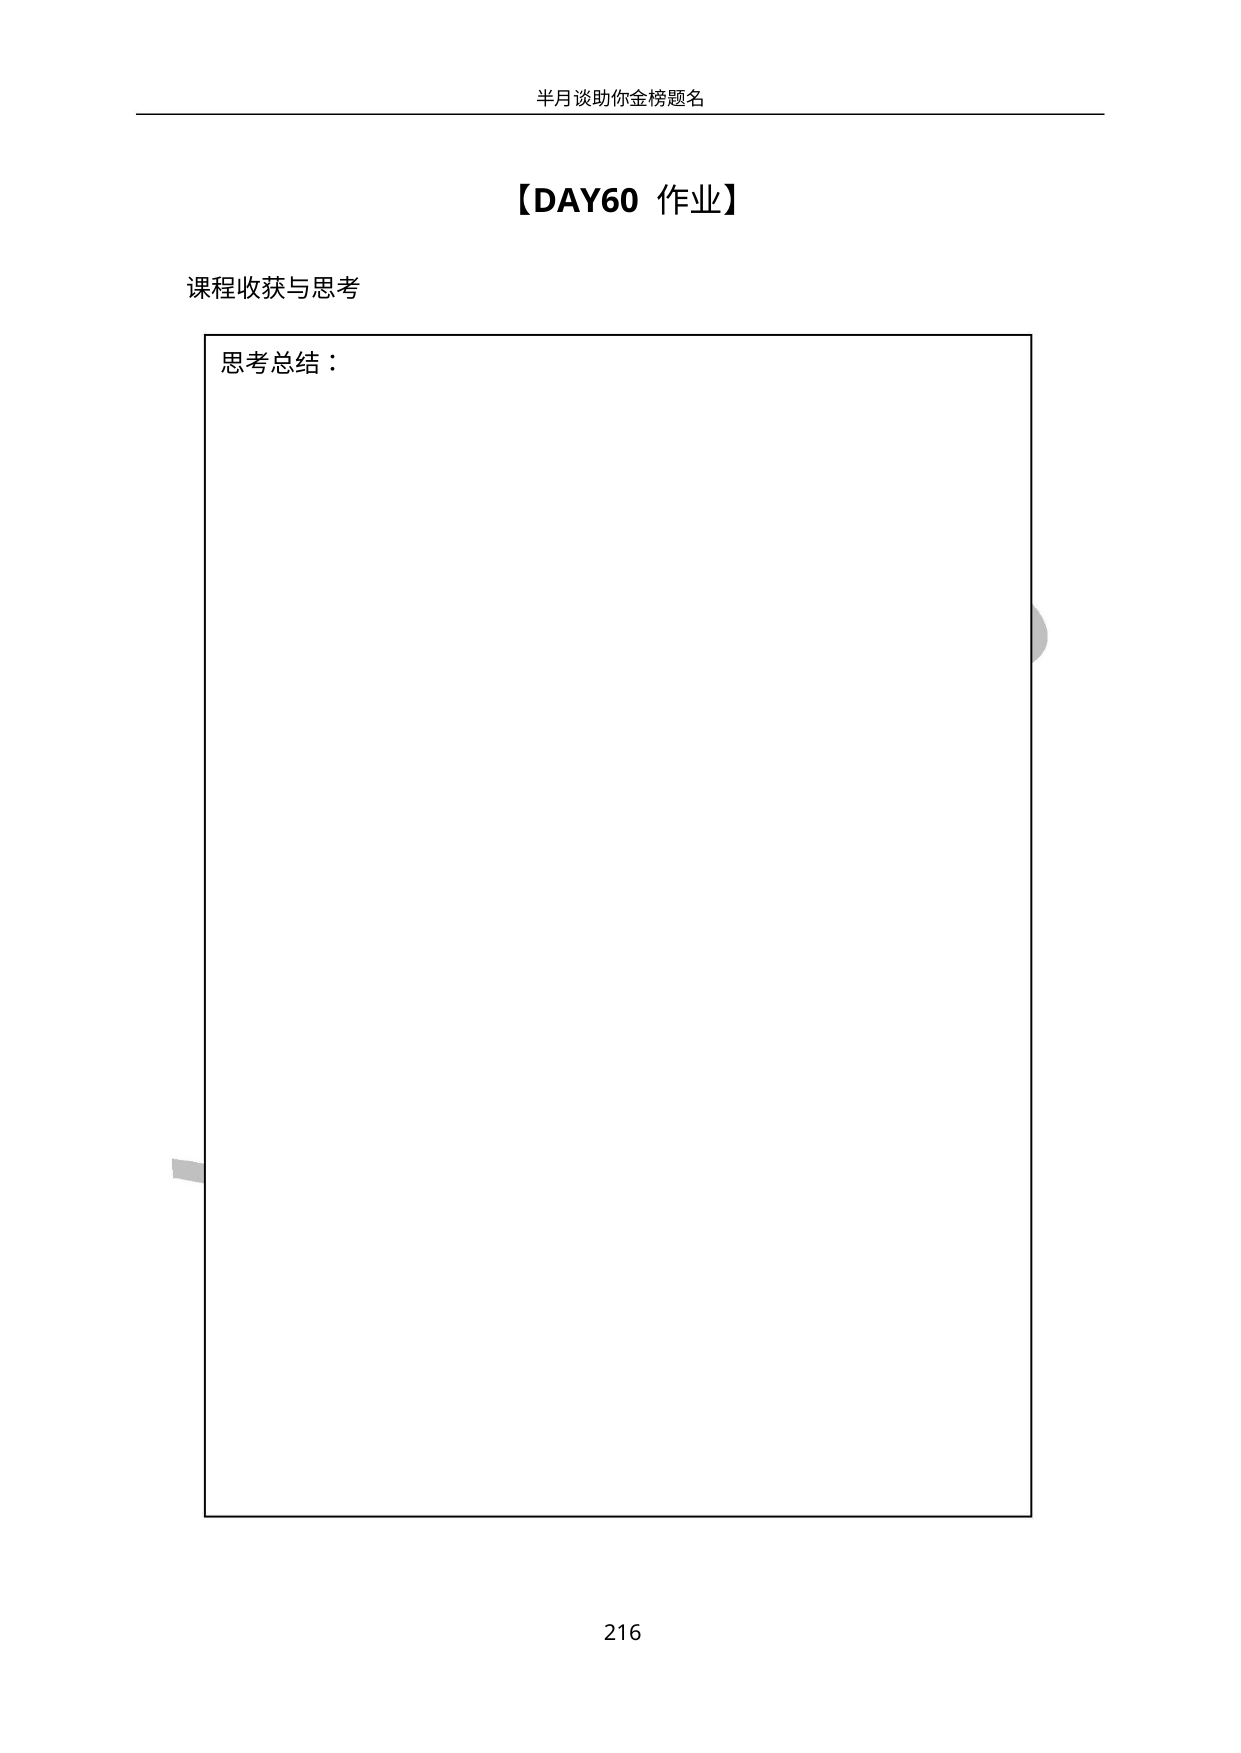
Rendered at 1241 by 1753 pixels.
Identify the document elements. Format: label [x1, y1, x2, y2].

picture [133, 110, 499, 117]
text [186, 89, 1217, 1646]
picture [169, 331, 604, 1520]
